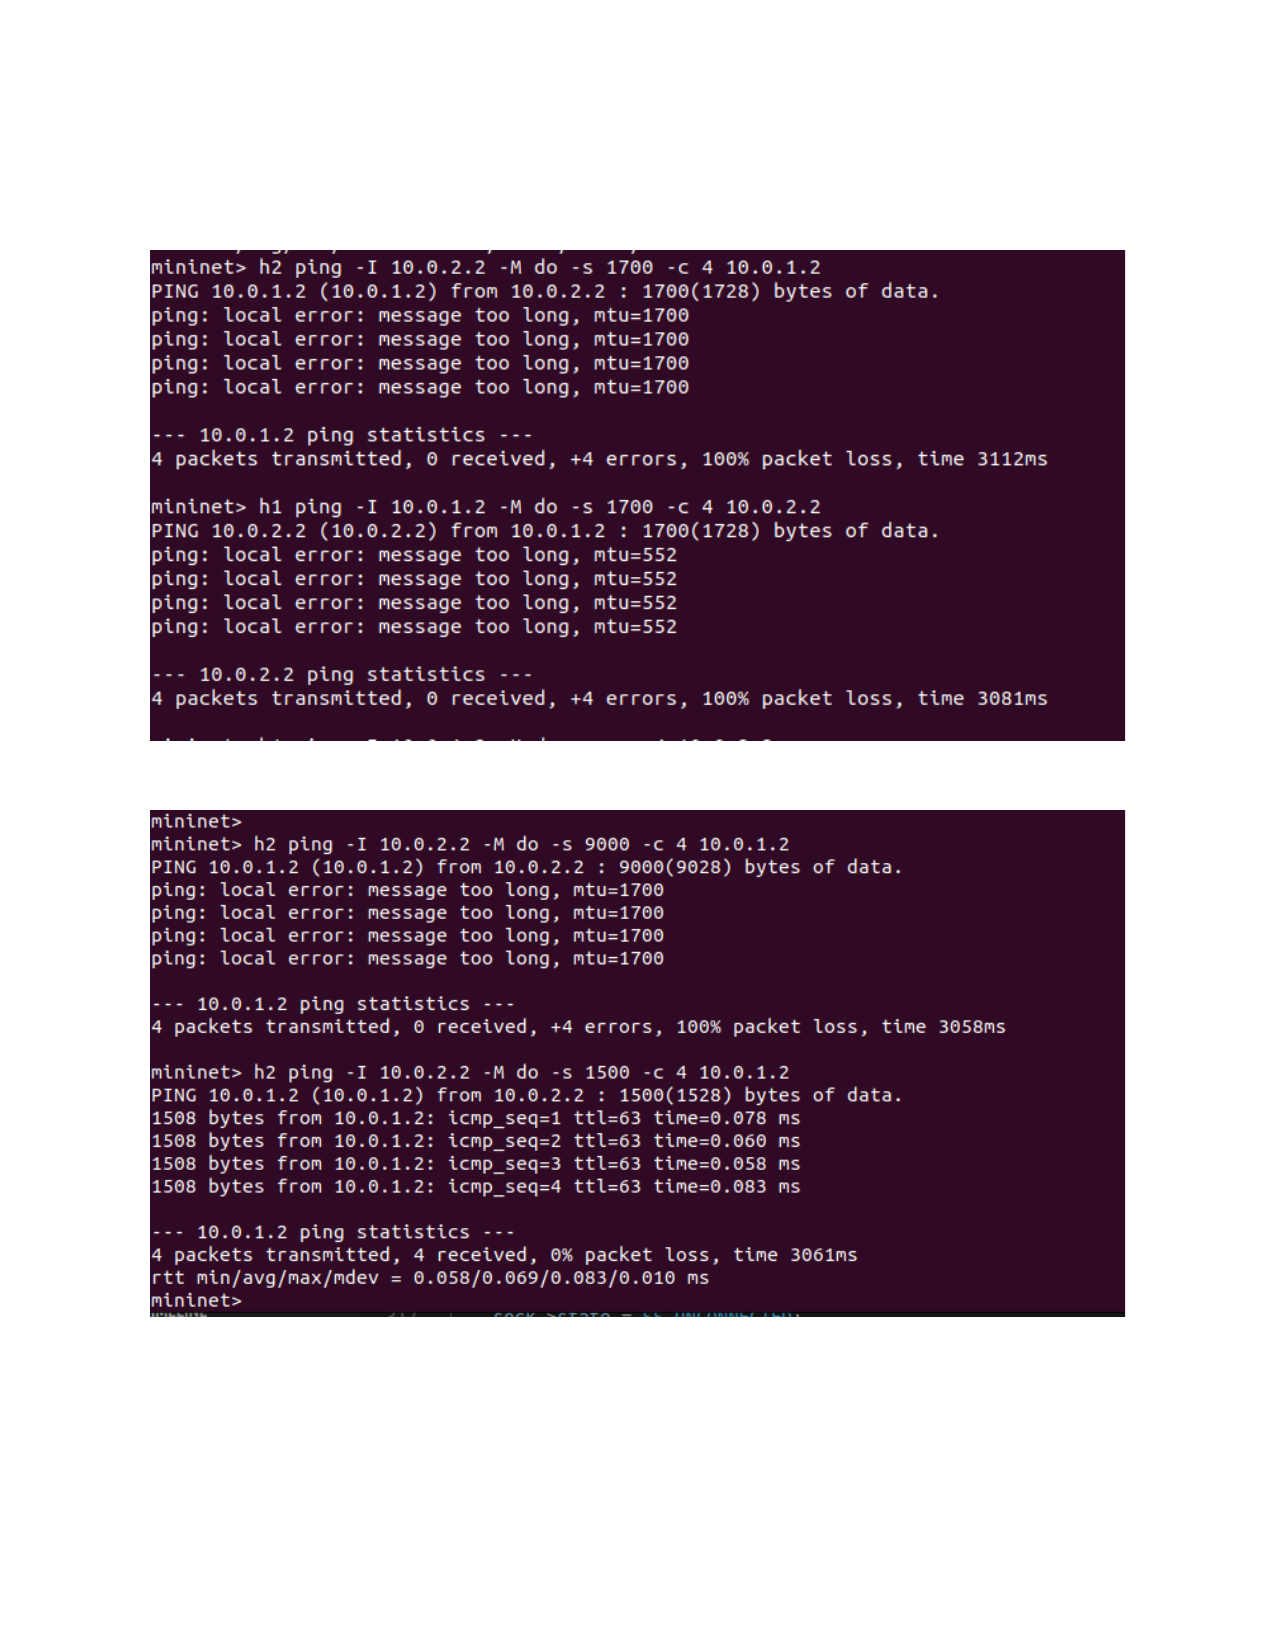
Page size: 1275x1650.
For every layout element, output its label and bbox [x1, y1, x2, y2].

picture [150, 810, 1125, 1317]
picture [150, 250, 1125, 741]
